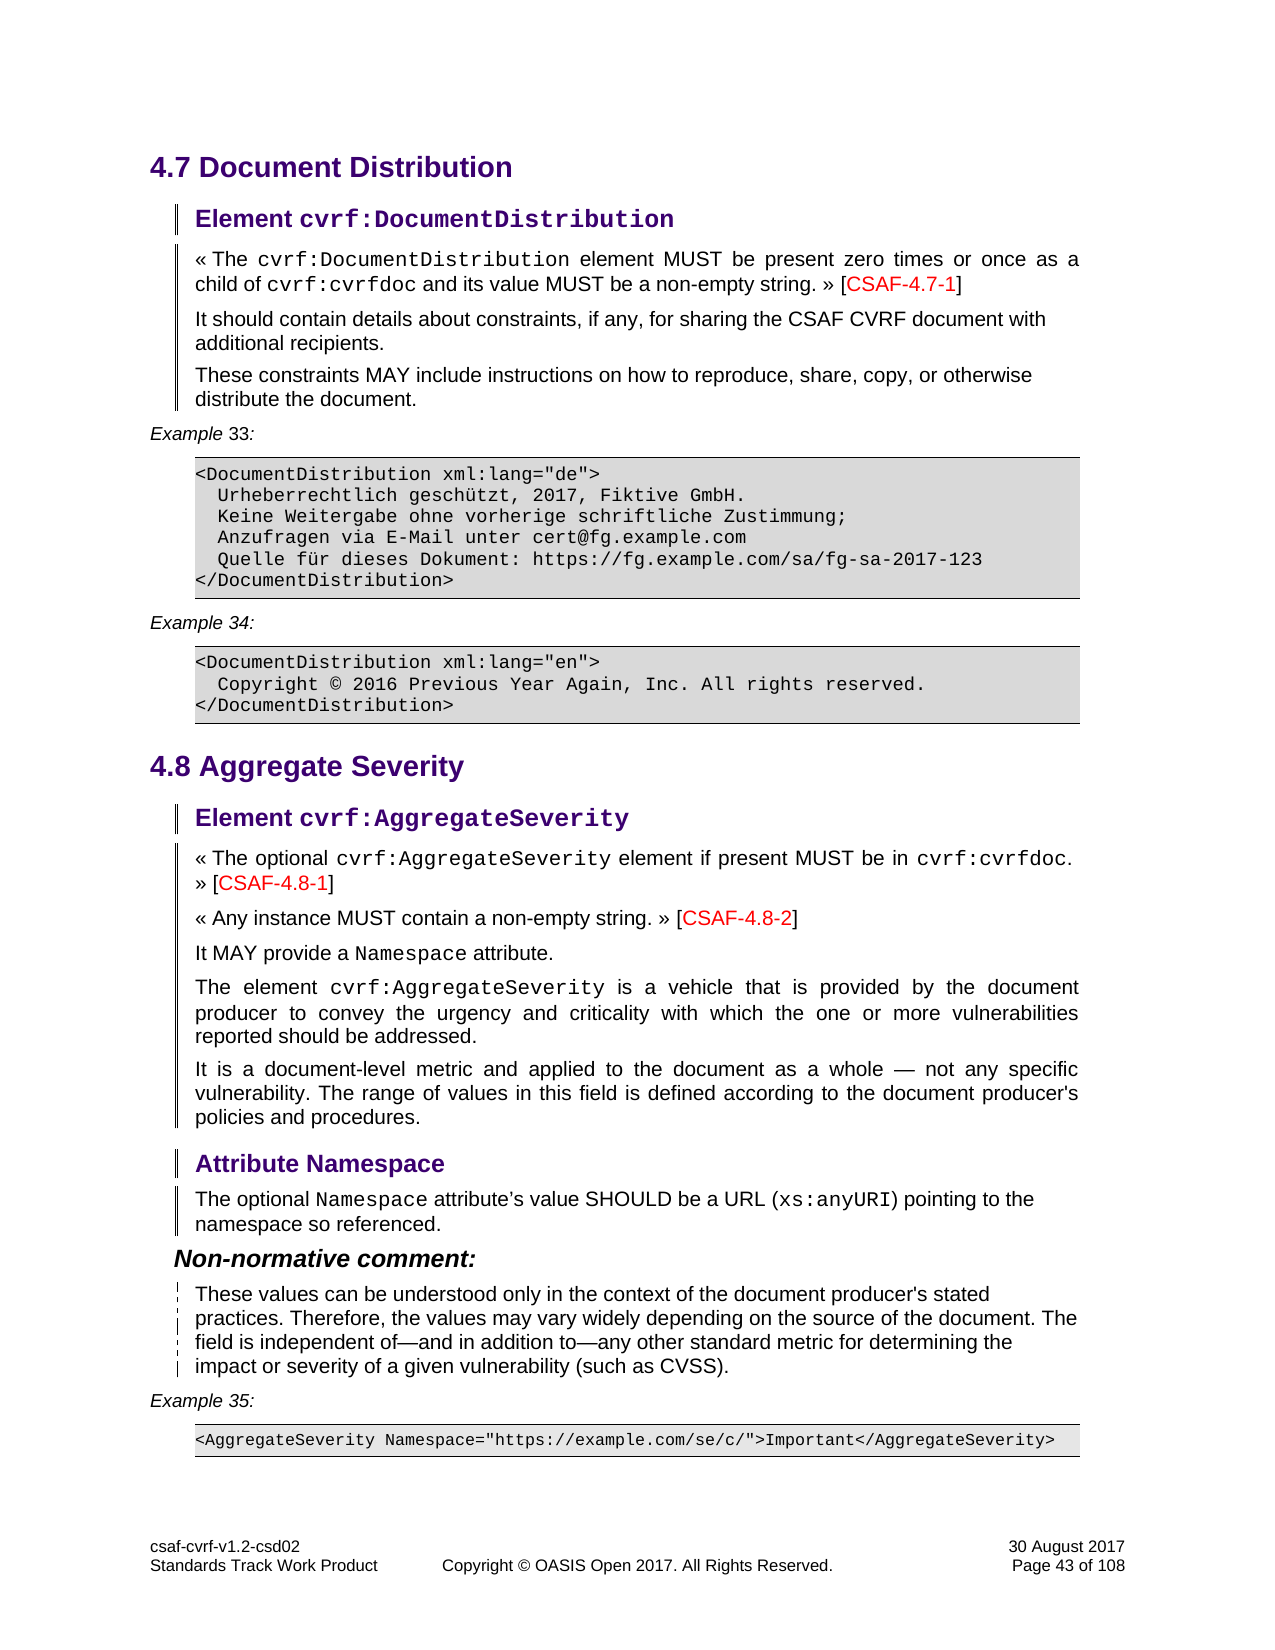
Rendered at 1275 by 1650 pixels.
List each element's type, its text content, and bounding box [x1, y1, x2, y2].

text « Any instance MUST contain a non-empty string. » [CSAF-4.8-2] [178, 903, 1080, 932]
subtitle Element cvrf:DocumentDistribution [178, 204, 1125, 235]
text The element cvrf:AggregateSeverity is a vehicle that is provided by the document producer to convey the urgency and criticality with which the one or more vulnerabilities reported should be addressed. [178, 974, 1080, 1048]
text <DocumentDistribution xml:lang="en"> Copyright © 2016 Previous Year Again, Inc. All rights reserved. </DocumentDistribution> [195, 647, 1080, 723]
text These values can be understood only in the context of the document producer's stated practices. Therefore, the values may vary widely depending on the source of the document. The field is independent of—and in addition to—any other standard metric for determining the impact or severity of a given vulnerability (such as CVSS). [177, 1282, 1080, 1377]
text Example 33: [150, 423, 1125, 444]
subtitle Aggregate Severity [150, 749, 1125, 783]
text « The cvrf:DocumentDistribution element MUST be present zero times or once as a child of cvrf:cvrfdoc and its value MUST be a non-empty string. » [CSAF-4.7-1] [178, 244, 1080, 298]
text « The optional cvrf:AggregateSeverity element if present MUST be in cvrf:cvrfdoc. » [CSAF-4.8-1] [178, 843, 1080, 895]
text <DocumentDistribution xml:lang="de"> Urheberrechtlich geschützt, 2017, Fiktive GmbH. Keine Weitergabe ohne vorherige schriftliche Zustimmung; Anzufragen via E-Mail unter cert@fg.example.com Quelle für dieses Dokument: https://fg.example.com/sa/fg-sa-2017-123 </DocumentDistribution> [195, 458, 1080, 598]
text The optional Namespace attribute’s value SHOULD be a URL (xs:anyURI) pointing to the namespace so referenced. [178, 1186, 1080, 1236]
text These constraints MAY include instructions on how to reproduce, share, copy, or otherwise distribute the document. [178, 363, 1080, 411]
subtitle Attribute Namespace [178, 1149, 1125, 1178]
subtitle Document Distribution [150, 150, 1125, 183]
text It MAY provide a Namespace attribute. [178, 940, 1080, 966]
text <AggregateSeverity Namespace="https://example.com/se/c/">Important</AggregateSeverity> [195, 1425, 1080, 1456]
text It should contain details about constraints, if any, for sharing the CSAF CVRF document with additional recipients. [178, 306, 1080, 354]
text Example 34: [150, 612, 1125, 633]
text It is a document-level metric and applied to the document as a whole — not any specific vulnerability. The range of values in this field is defined according to the document producer's policies and procedures. [178, 1057, 1080, 1128]
subtitle Element cvrf:AggregateSeverity [175, 803, 1125, 834]
subtitle Non-normative comment: [174, 1244, 1125, 1273]
